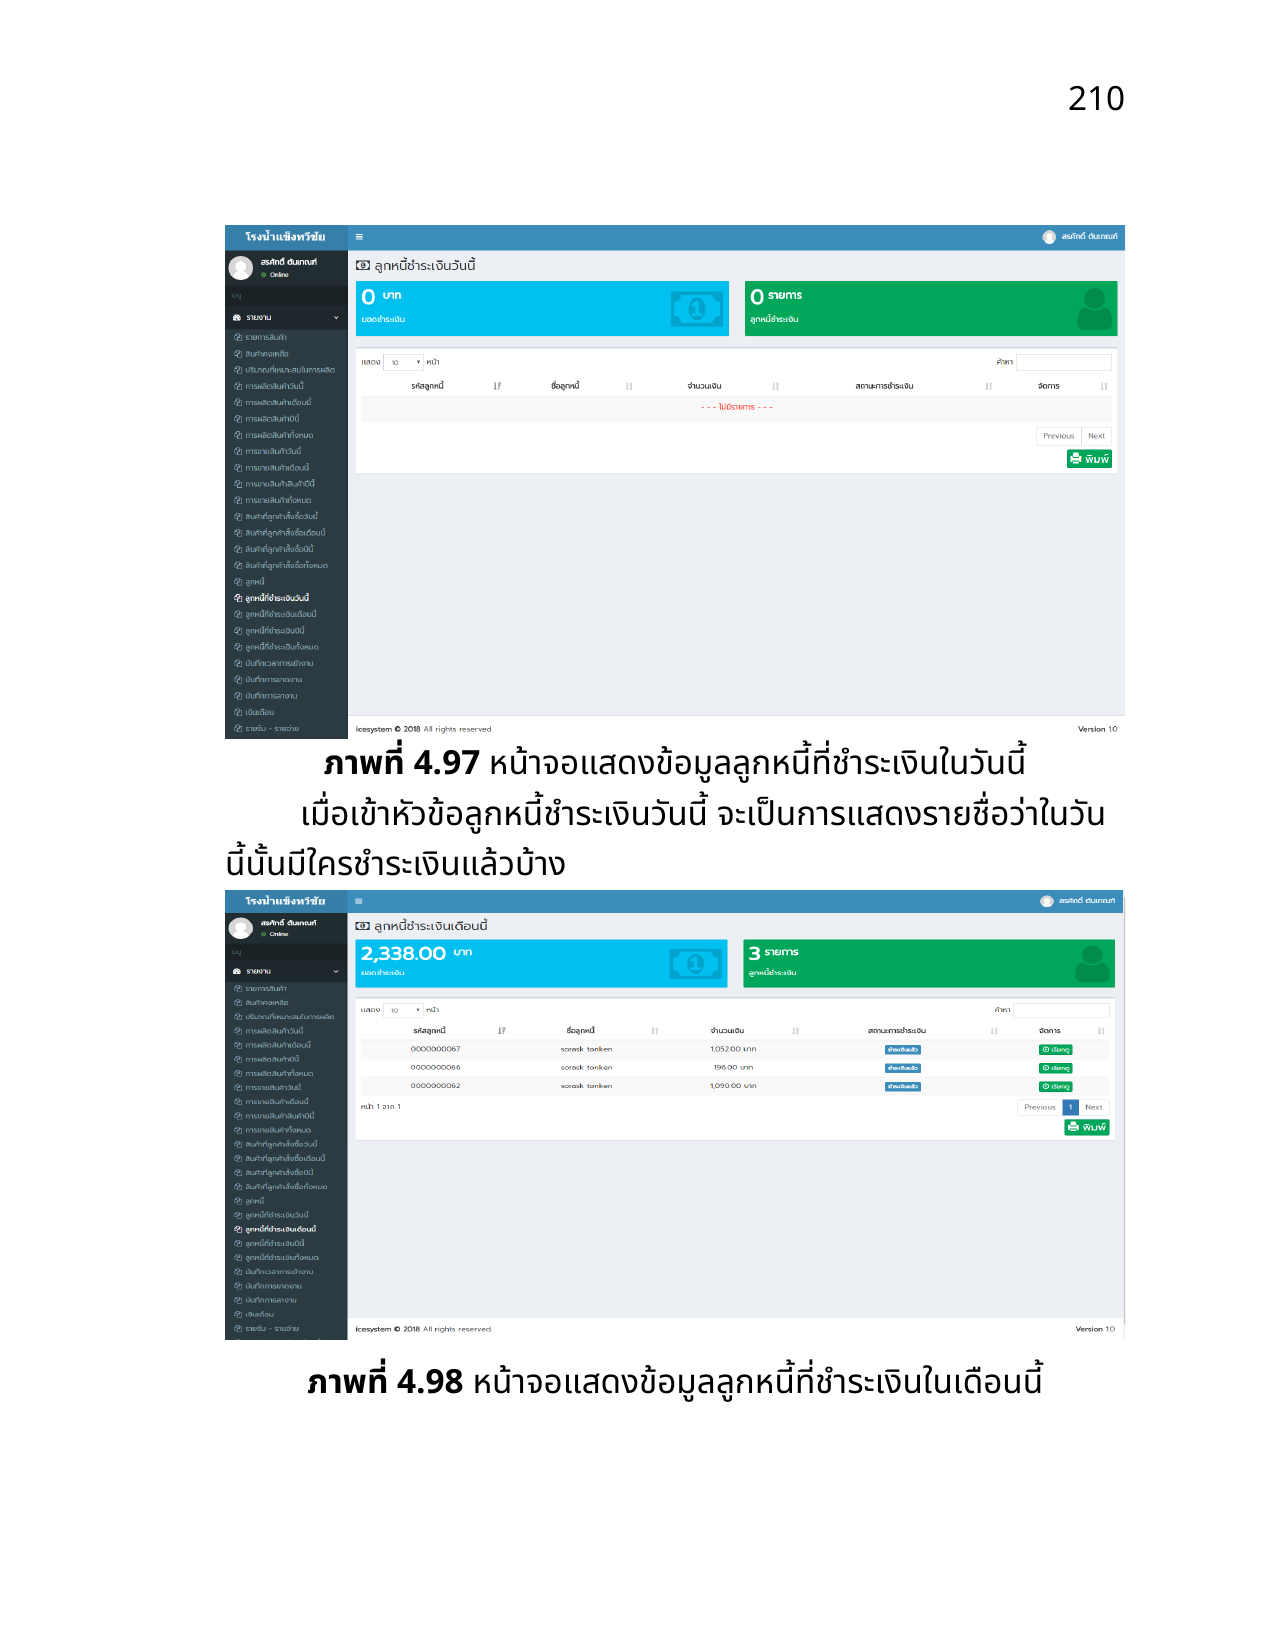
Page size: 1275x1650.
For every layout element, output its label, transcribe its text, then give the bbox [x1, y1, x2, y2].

text เมื่อเข้าหัวข้อลูกหนี้ชำระเงินวันนี้ จะเป็นการแสดงรายชื่อว่าในวันนี้นั้นมีใครชำระเงินแล้วบ้าง [225, 789, 1125, 890]
picture [225, 890, 1125, 1340]
text ภาพที่ 4.97 หน้าจอแสดงข้อมูลลูกหนี้ที่ชำระเงินในวันนี้ [225, 739, 1125, 789]
picture [225, 225, 1125, 739]
text ภาพที่ 4.98 หน้าจอแสดงข้อมูลลูกหนี้ที่ชำระเงินในเดือนนี้ [225, 1358, 1125, 1409]
